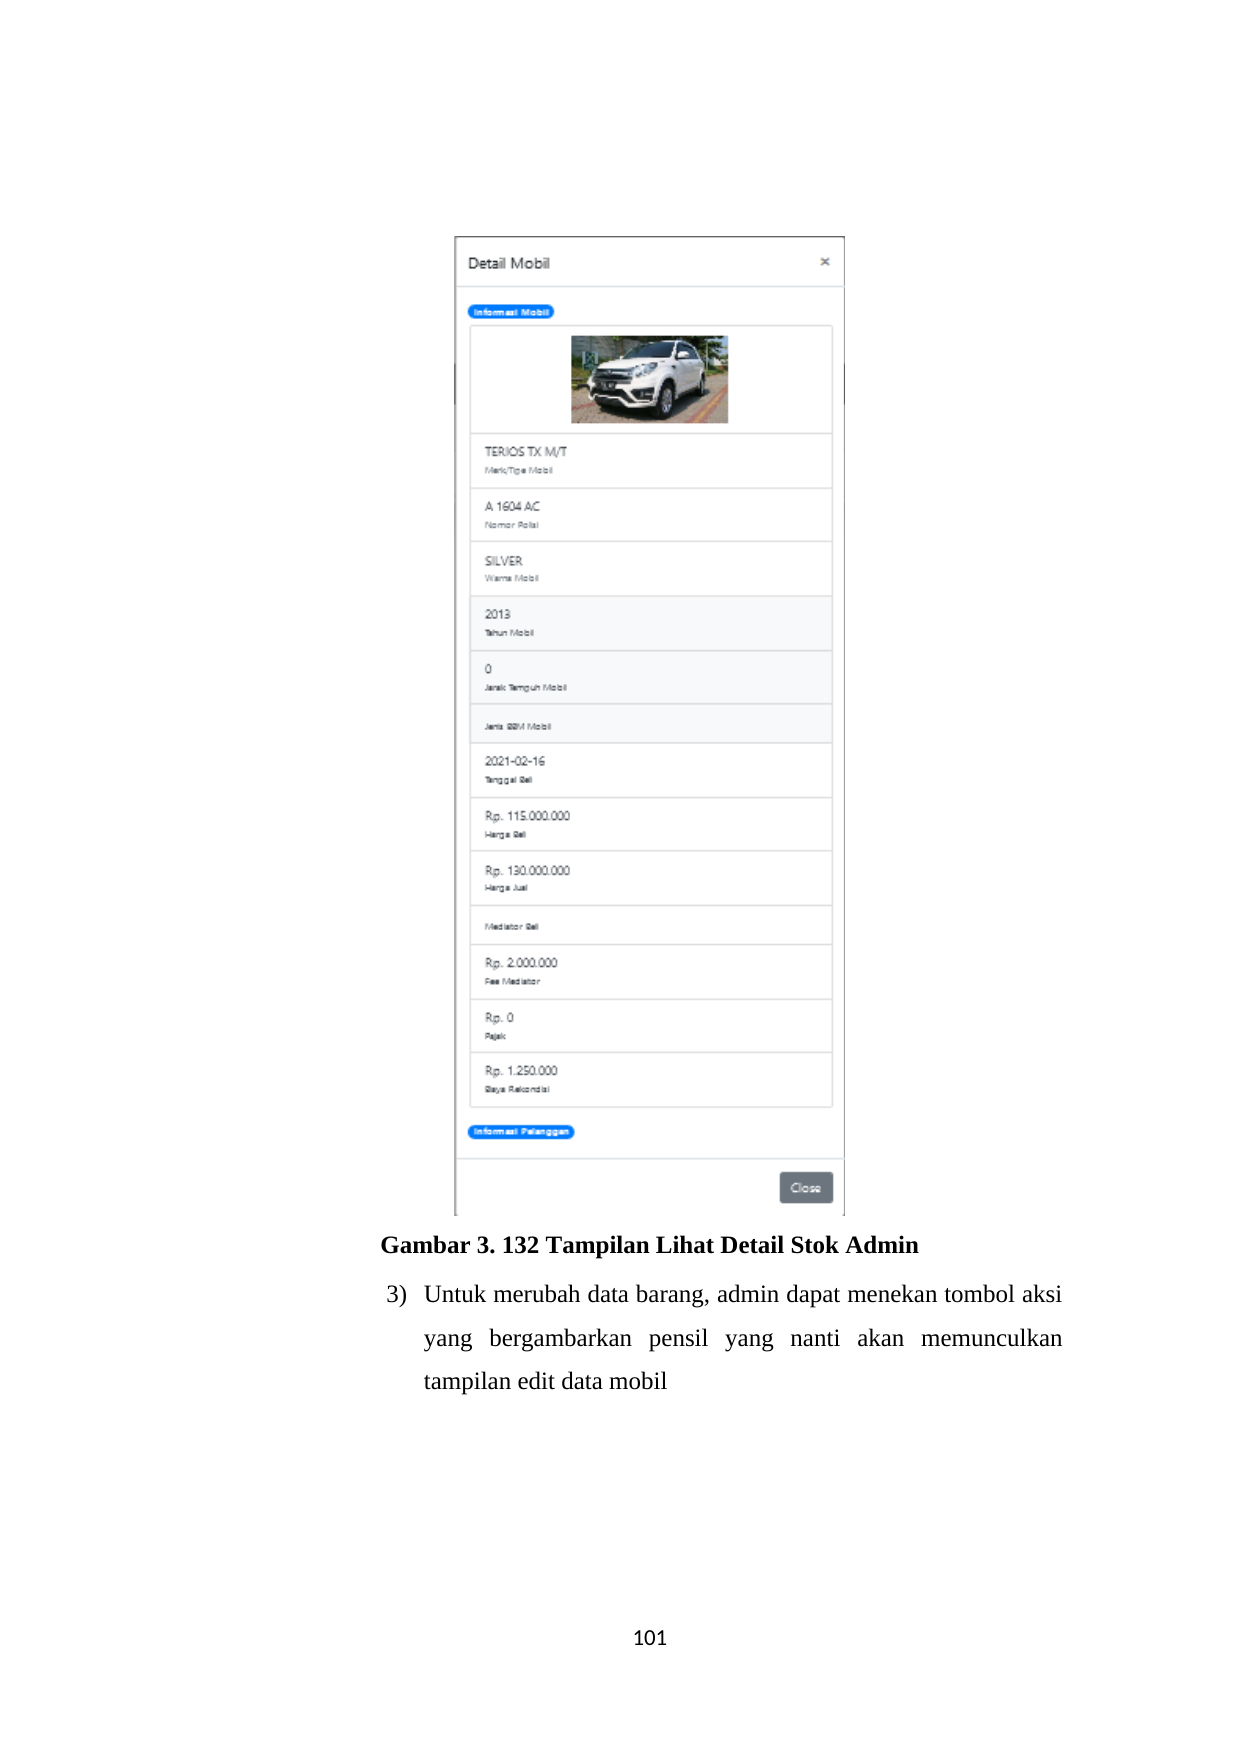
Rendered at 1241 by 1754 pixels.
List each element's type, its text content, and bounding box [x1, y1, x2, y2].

picture [454, 236, 845, 1216]
text Gambar 3. 132 Tampilan Lihat Detail Stok Admin [236, 1230, 1063, 1259]
list Untuk merubah data barang, admin dapat menekan tombol aksi yang bergambarkan pensil yang nanti akan memunculkan tampilan edit data mobil [386, 1279, 1063, 1394]
